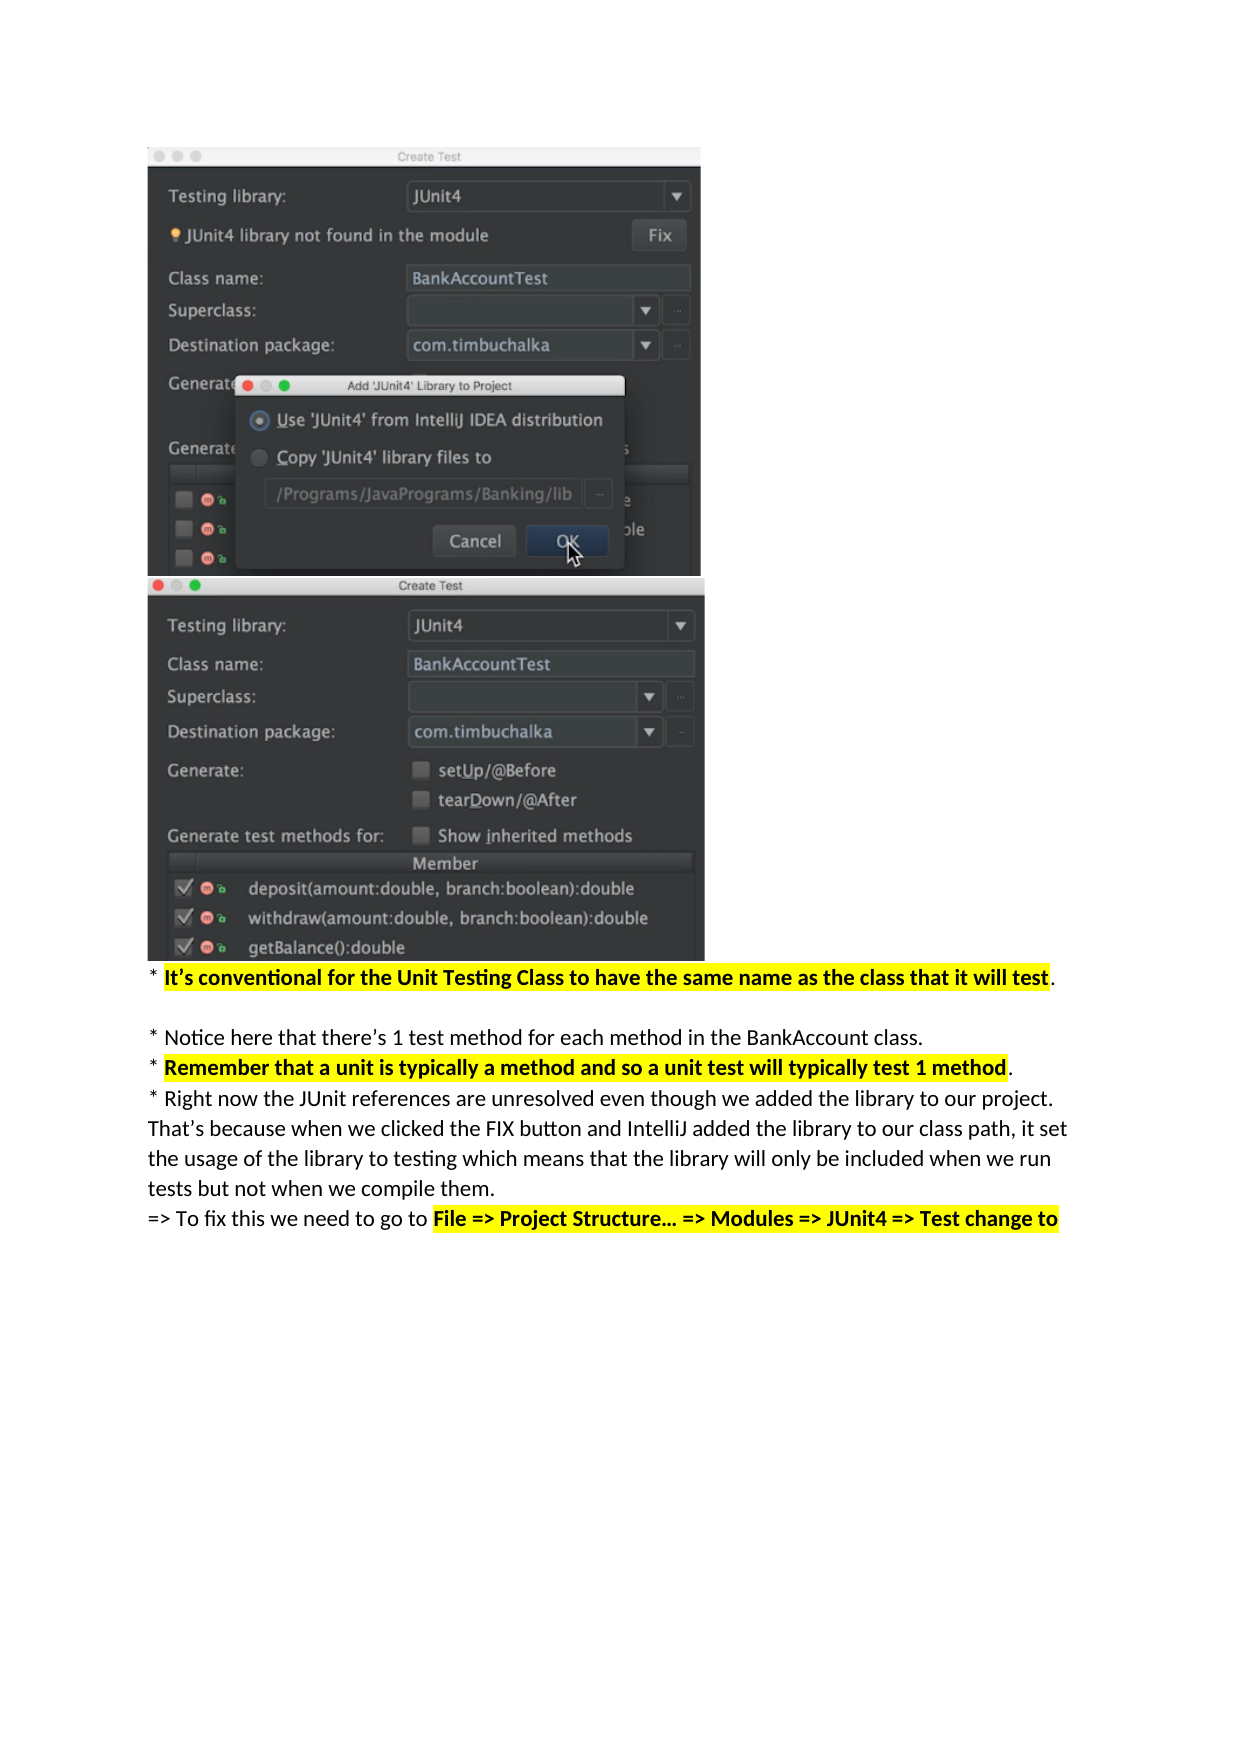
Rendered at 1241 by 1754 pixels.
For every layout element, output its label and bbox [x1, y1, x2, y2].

picture [147, 147, 701, 576]
picture [147, 578, 705, 961]
text [148, 148, 1093, 1233]
